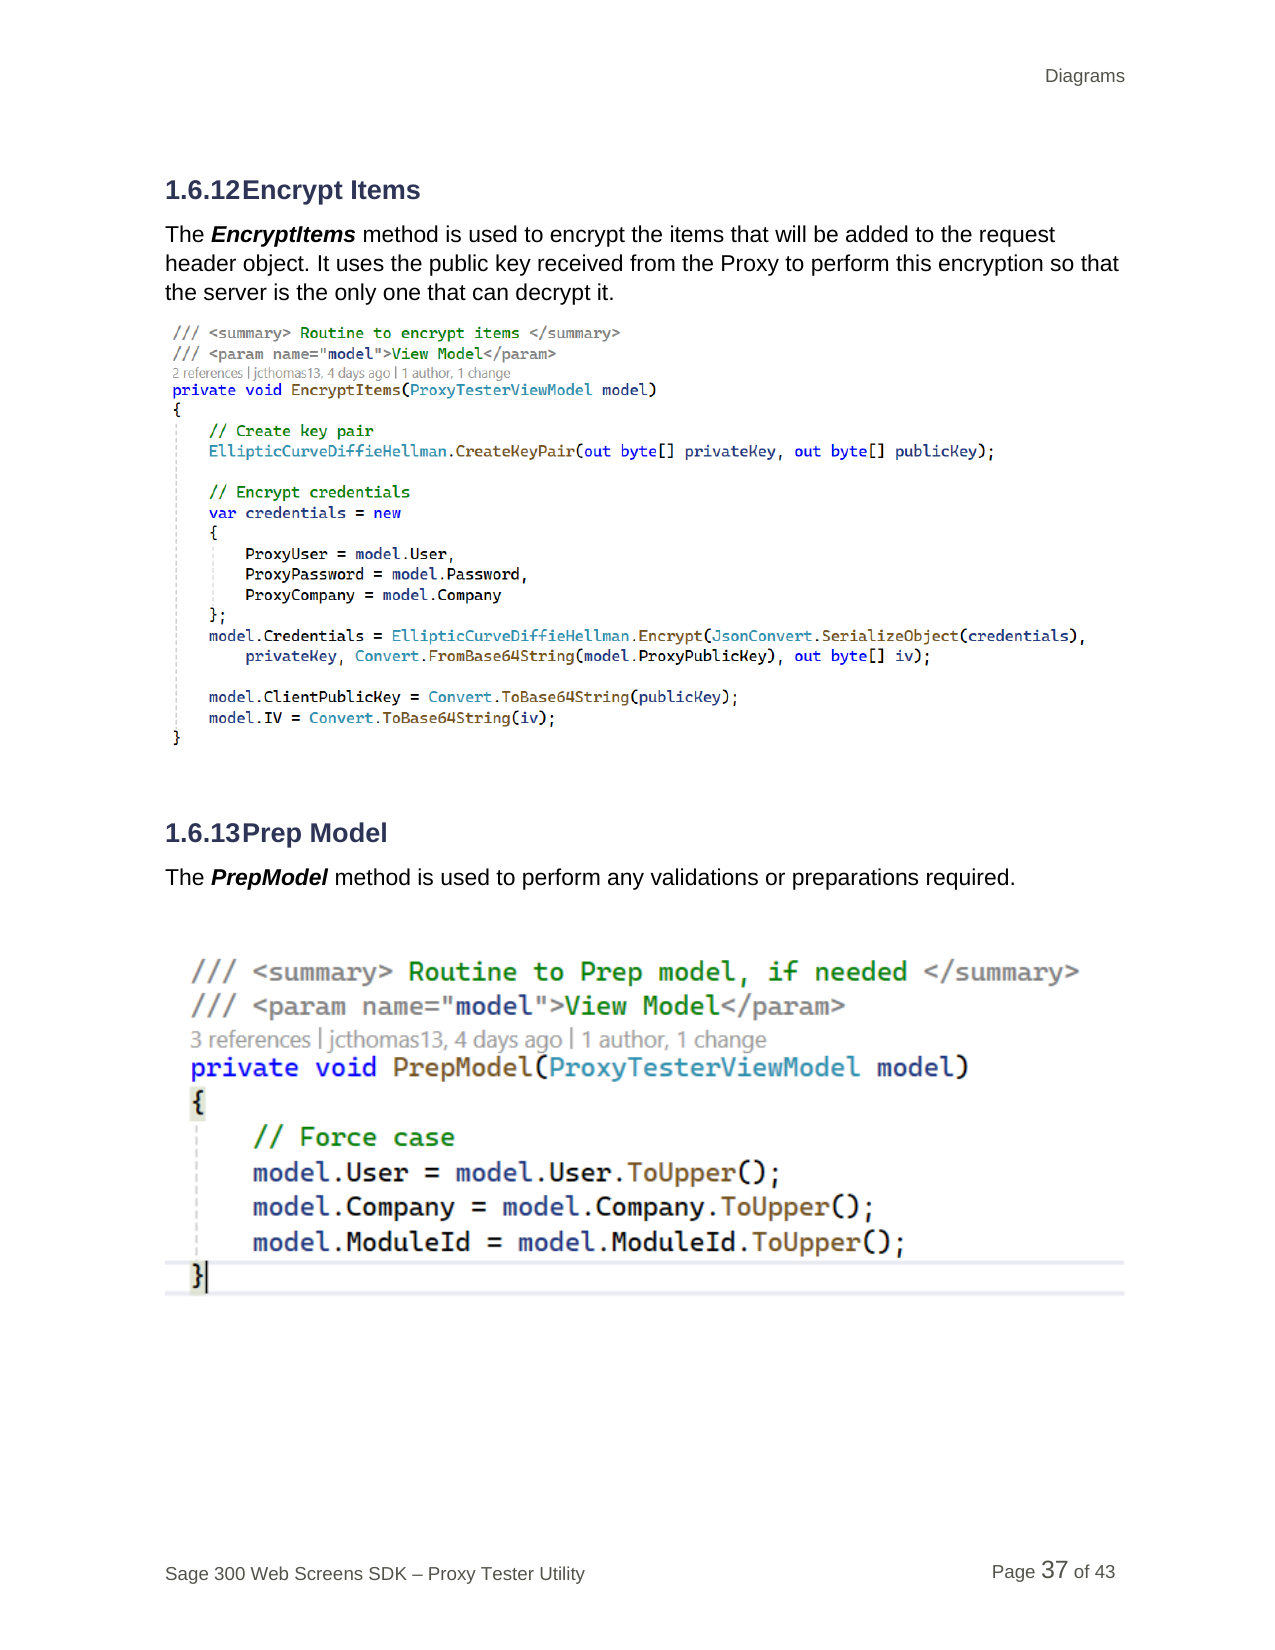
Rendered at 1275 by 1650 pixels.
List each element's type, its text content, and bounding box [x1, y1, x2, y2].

subtitle Prep Model [165, 817, 1125, 848]
picture [165, 944, 1125, 1310]
text The PrepModel method is used to perform any validations or preparations required. [165, 861, 1125, 890]
text The EncryptItems method is used to encrypt the items that will be added to the request header object. It uses the public key received from the Proxy to perform this encryption so that the server is the only one that can decrypt it. [165, 218, 1125, 305]
subtitle Encrypt Items [165, 174, 1125, 205]
picture [165, 317, 1125, 751]
